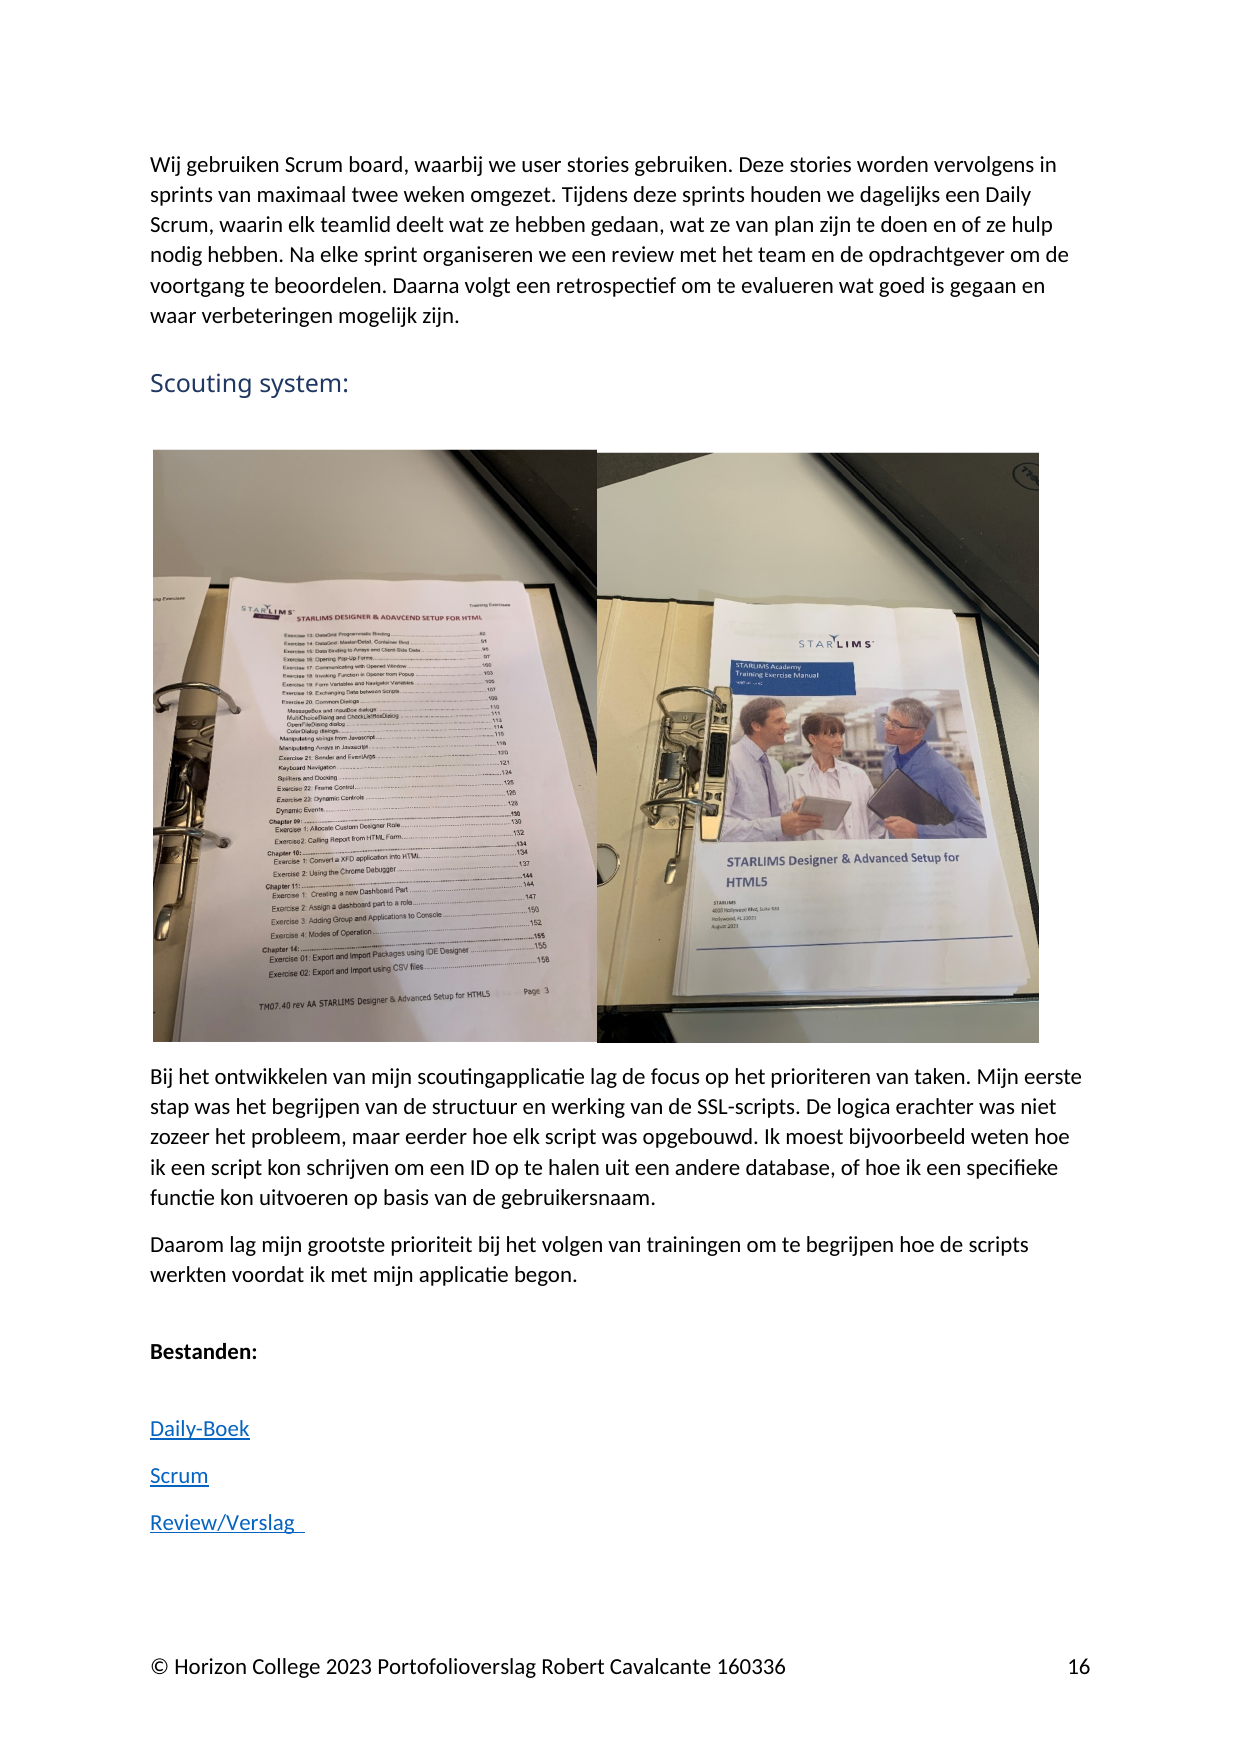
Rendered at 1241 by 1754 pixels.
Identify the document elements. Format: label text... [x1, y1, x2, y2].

subtitle Scouting system: [150, 366, 1090, 400]
picture [153, 450, 1039, 1042]
text Bestanden: [150, 1337, 1090, 1365]
text Bij het ontwikkelen van mijn scoutingapplicatie lag de focus op het prioriteren van taken. Mijn eerste stap was het begrijpen van de structuur en werking van de SSL-scripts. De logica erachter was niet zozeer het probleem, maar eerder hoe elk script was opgebouwd. Ik moest bijvoorbeeld weten hoe ik een script kon schrijven om een ID op te halen uit een andere database, of hoe ik een specifieke functie kon uitvoeren op basis van de gebruikersnaam. [150, 1062, 1090, 1211]
text Daarom lag mijn grootste prioriteit bij het volgen van trainingen om te begrijpen hoe de scripts werkten voordat ik met mijn applicatie begon. [150, 1230, 1090, 1288]
text Review/Verslag [150, 1508, 1090, 1536]
text Daily-Boek [150, 1414, 1090, 1442]
text Wij gebruiken Scrum board, waarbij we user stories gebruiken. Deze stories worden vervolgens in sprints van maximaal twee weken omgezet. Tijdens deze sprints houden we dagelijks een Daily Scrum, waarin elk teamlid deelt wat ze hebben gedaan, wat ze van plan zijn te doen en of ze hulp nodig hebben. Na elke sprint organiseren we een review met het team en de opdrachtgever om de voortgang te beoordelen. Daarna volgt een retrospectief om te evalueren wat goed is gegaan en waar verbeteringen mogelijk zijn. [150, 150, 1090, 329]
text Scrum [150, 1461, 1090, 1489]
